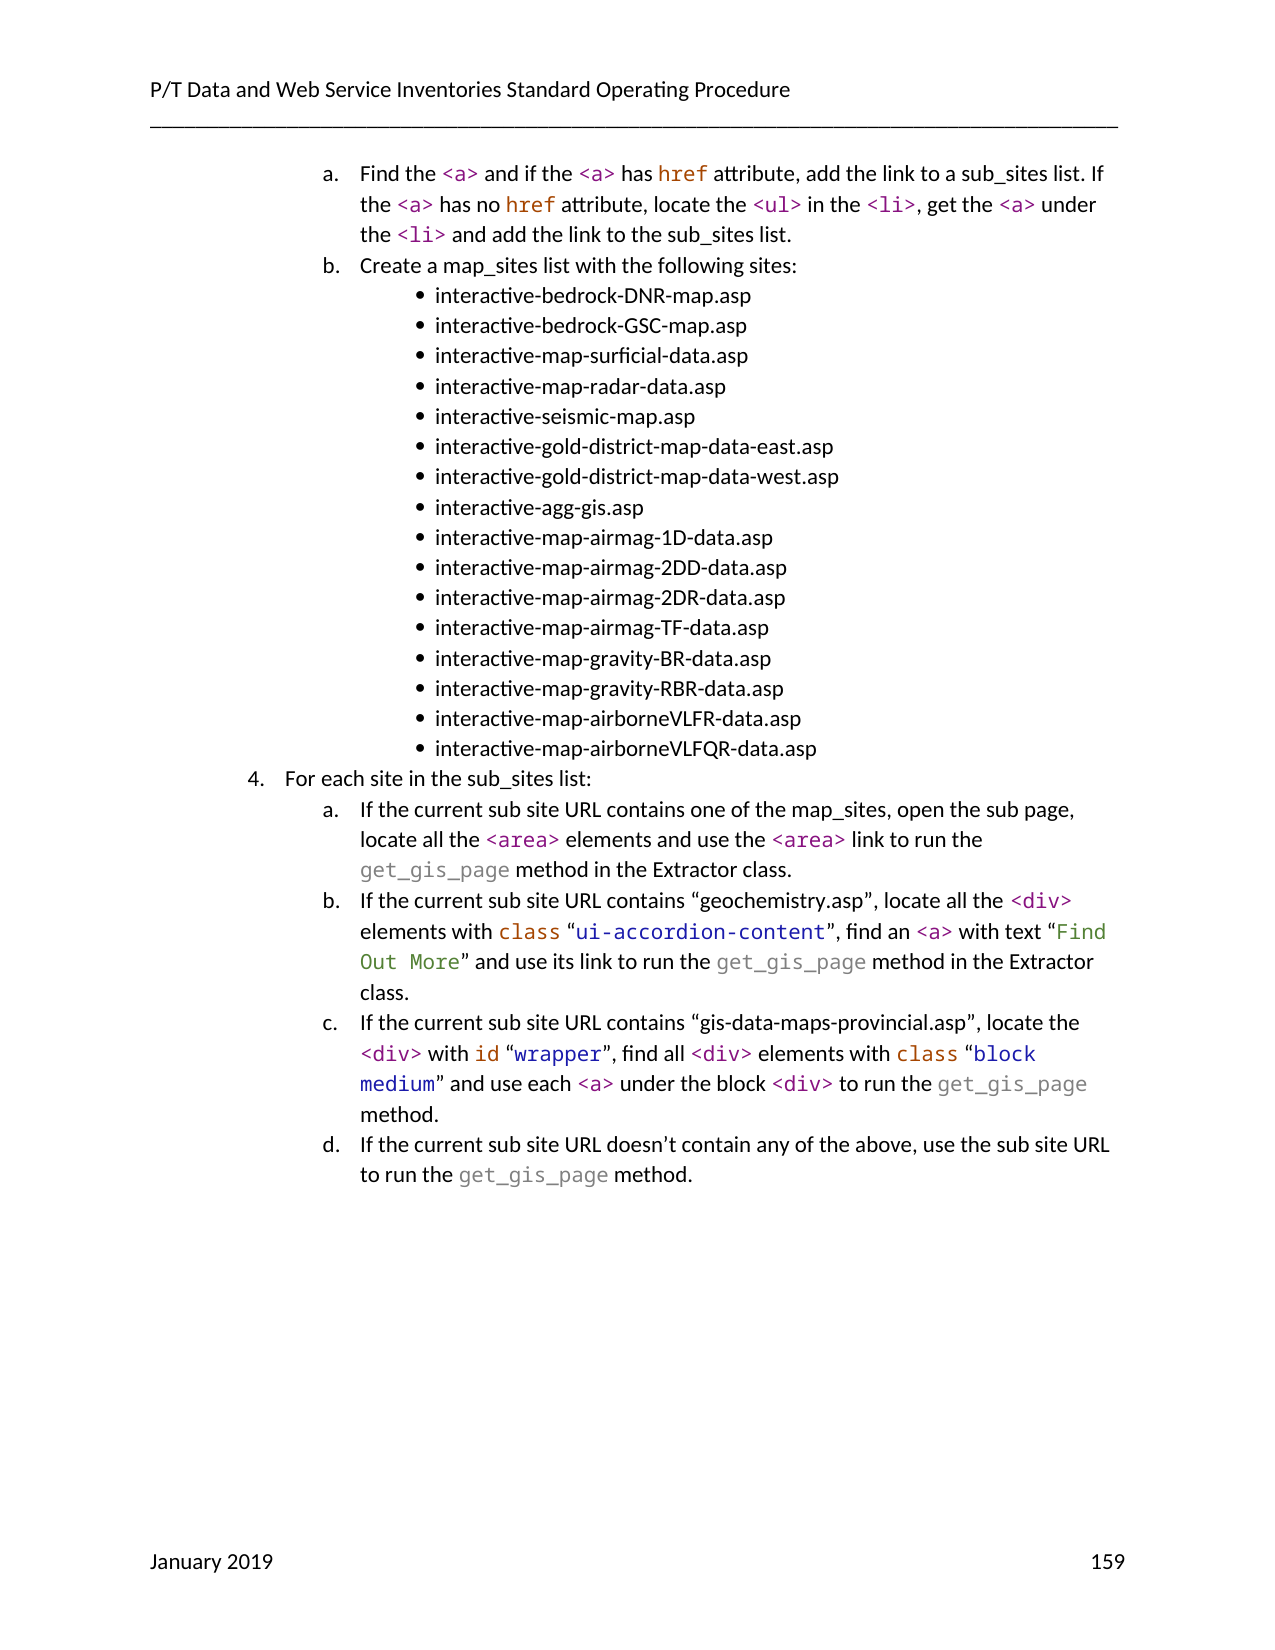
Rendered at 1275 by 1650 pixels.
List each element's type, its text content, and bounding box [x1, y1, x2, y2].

list interactive-map-airmag-1D-data.asp [416, 523, 1125, 551]
list interactive-agg-gis.asp [416, 493, 1125, 521]
list interactive-map-gravity-BR-data.asp [416, 644, 1125, 672]
list interactive-bedrock-DNR-map.asp [416, 281, 1125, 309]
list interactive-map-airborneVLFQR-data.asp [416, 734, 1125, 762]
list Create a map_sites list with the following sites: [322, 251, 1125, 279]
list If the current sub site URL doesn’t contain any of the above, use the sub site URL to run the get_gis_page method. [322, 1130, 1125, 1189]
list interactive-bedrock-GSC-map.asp [416, 311, 1125, 339]
list interactive-map-airmag-TF-data.asp [416, 613, 1125, 641]
list interactive-map-airmag-2DD-data.asp [416, 553, 1125, 581]
list interactive-map-airborneVLFR-data.asp [416, 704, 1125, 732]
list Find the <a> and if the <a> has href attribute, add the link to a sub_sites list. If the <a> has no href attribute, locate the <ul> in the <li>, get the <a> under the <li> and add the link to the sub_sites list. [322, 159, 1125, 249]
list interactive-seismic-map.asp [416, 402, 1125, 430]
list interactive-gold-district-map-data-east.asp [416, 432, 1125, 460]
list interactive-map-gravity-RBR-data.asp [416, 674, 1125, 702]
list interactive-map-airmag-2DR-data.asp [416, 583, 1125, 611]
list interactive-map-radar-data.asp [416, 372, 1125, 400]
list interactive-map-surficial-data.asp [416, 342, 1125, 369]
list For each site in the sub_sites list: [247, 764, 1125, 792]
list If the current sub site URL contains “gis-data-maps-provincial.asp”, locate the <div> with id “wrapper”, find all <div> elements with class “block medium” and use each <a> under the block <div> to run the get_gis_page method. [322, 1008, 1125, 1128]
list If the current sub site URL contains one of the map_sites, open the sub page, locate all the <area> elements and use the <area> link to run the get_gis_page method in the Extractor class. [322, 795, 1125, 884]
list interactive-gold-district-map-data-west.asp [416, 462, 1125, 490]
list If the current sub site URL contains “geochemistry.asp”, locate all the <div> elements with class “ui-accordion-content”, find an <a> with text “Find Out More” and use its link to run the get_gis_page method in the Extractor class. [322, 886, 1125, 1006]
